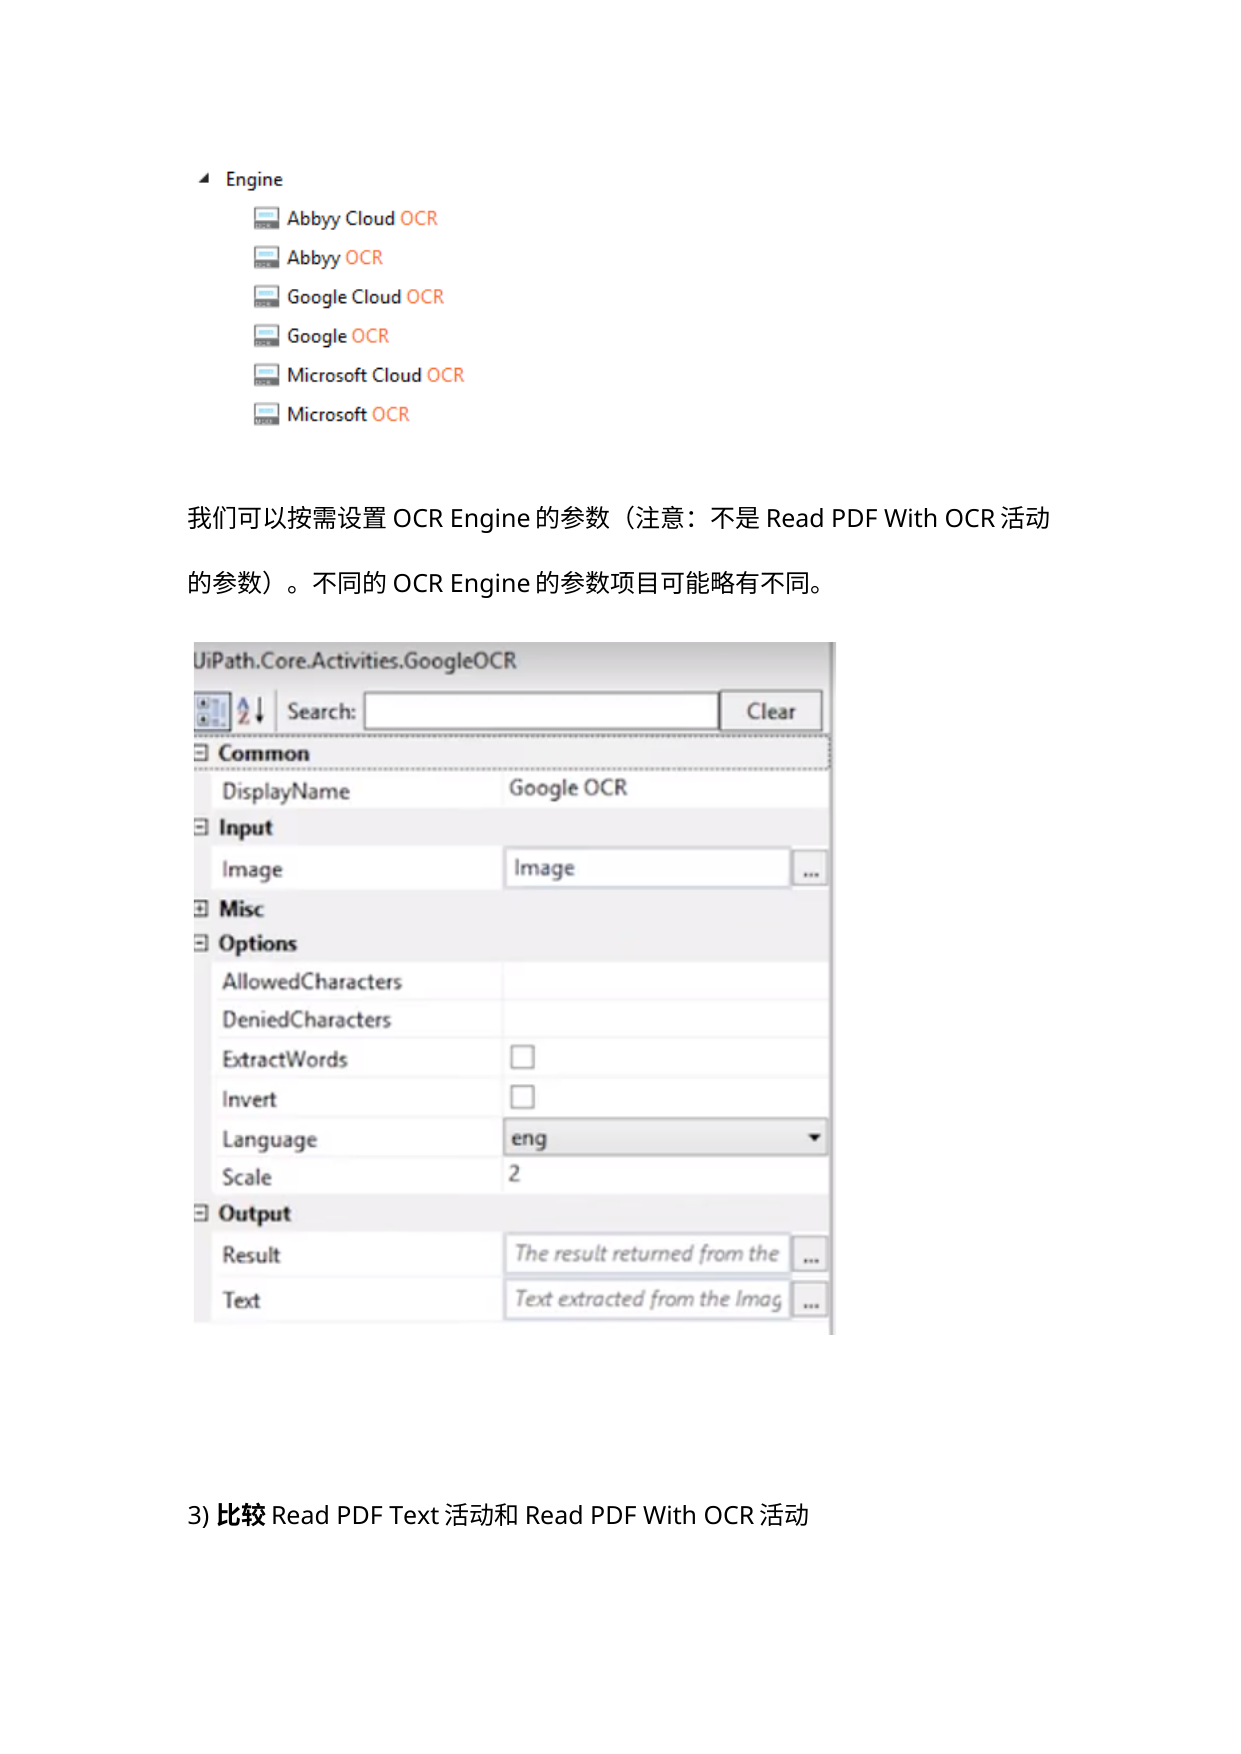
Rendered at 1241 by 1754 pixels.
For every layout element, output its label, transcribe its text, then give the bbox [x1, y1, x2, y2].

text 我们可以按需设置OCR Engine的参数（注意：不是Read PDF With OCR活动的参数）。不同的OCR Engine的参数项目可能略有不同。 [187, 484, 1053, 614]
text 3) 比较Read PDF Text活动和Read PDF With OCR活动 [187, 1481, 1053, 1546]
picture [187, 162, 488, 437]
picture [193, 642, 837, 1335]
